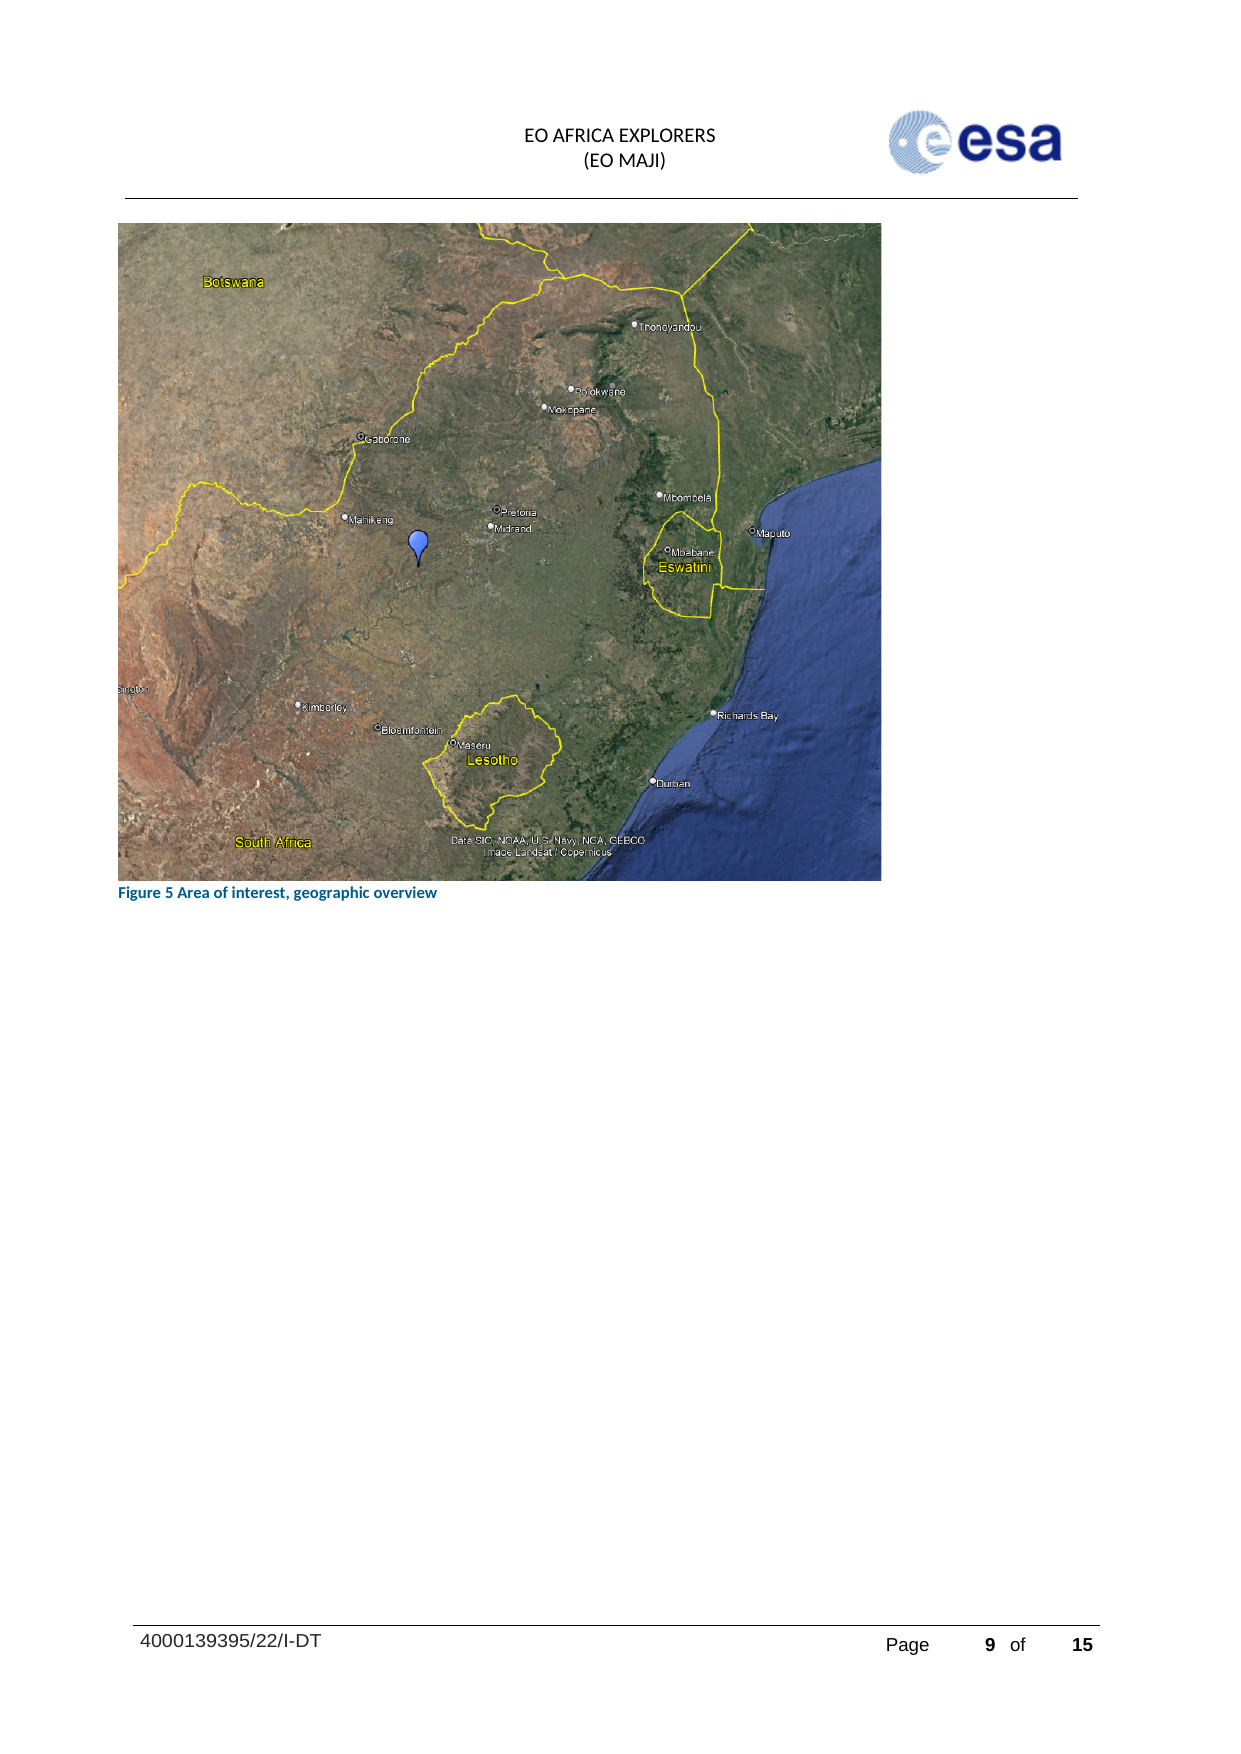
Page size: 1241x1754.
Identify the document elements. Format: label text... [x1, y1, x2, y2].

picture [889, 106, 1062, 180]
picture [118, 223, 882, 881]
text Figure 5 Area of interest, geographic overview [118, 880, 1161, 903]
